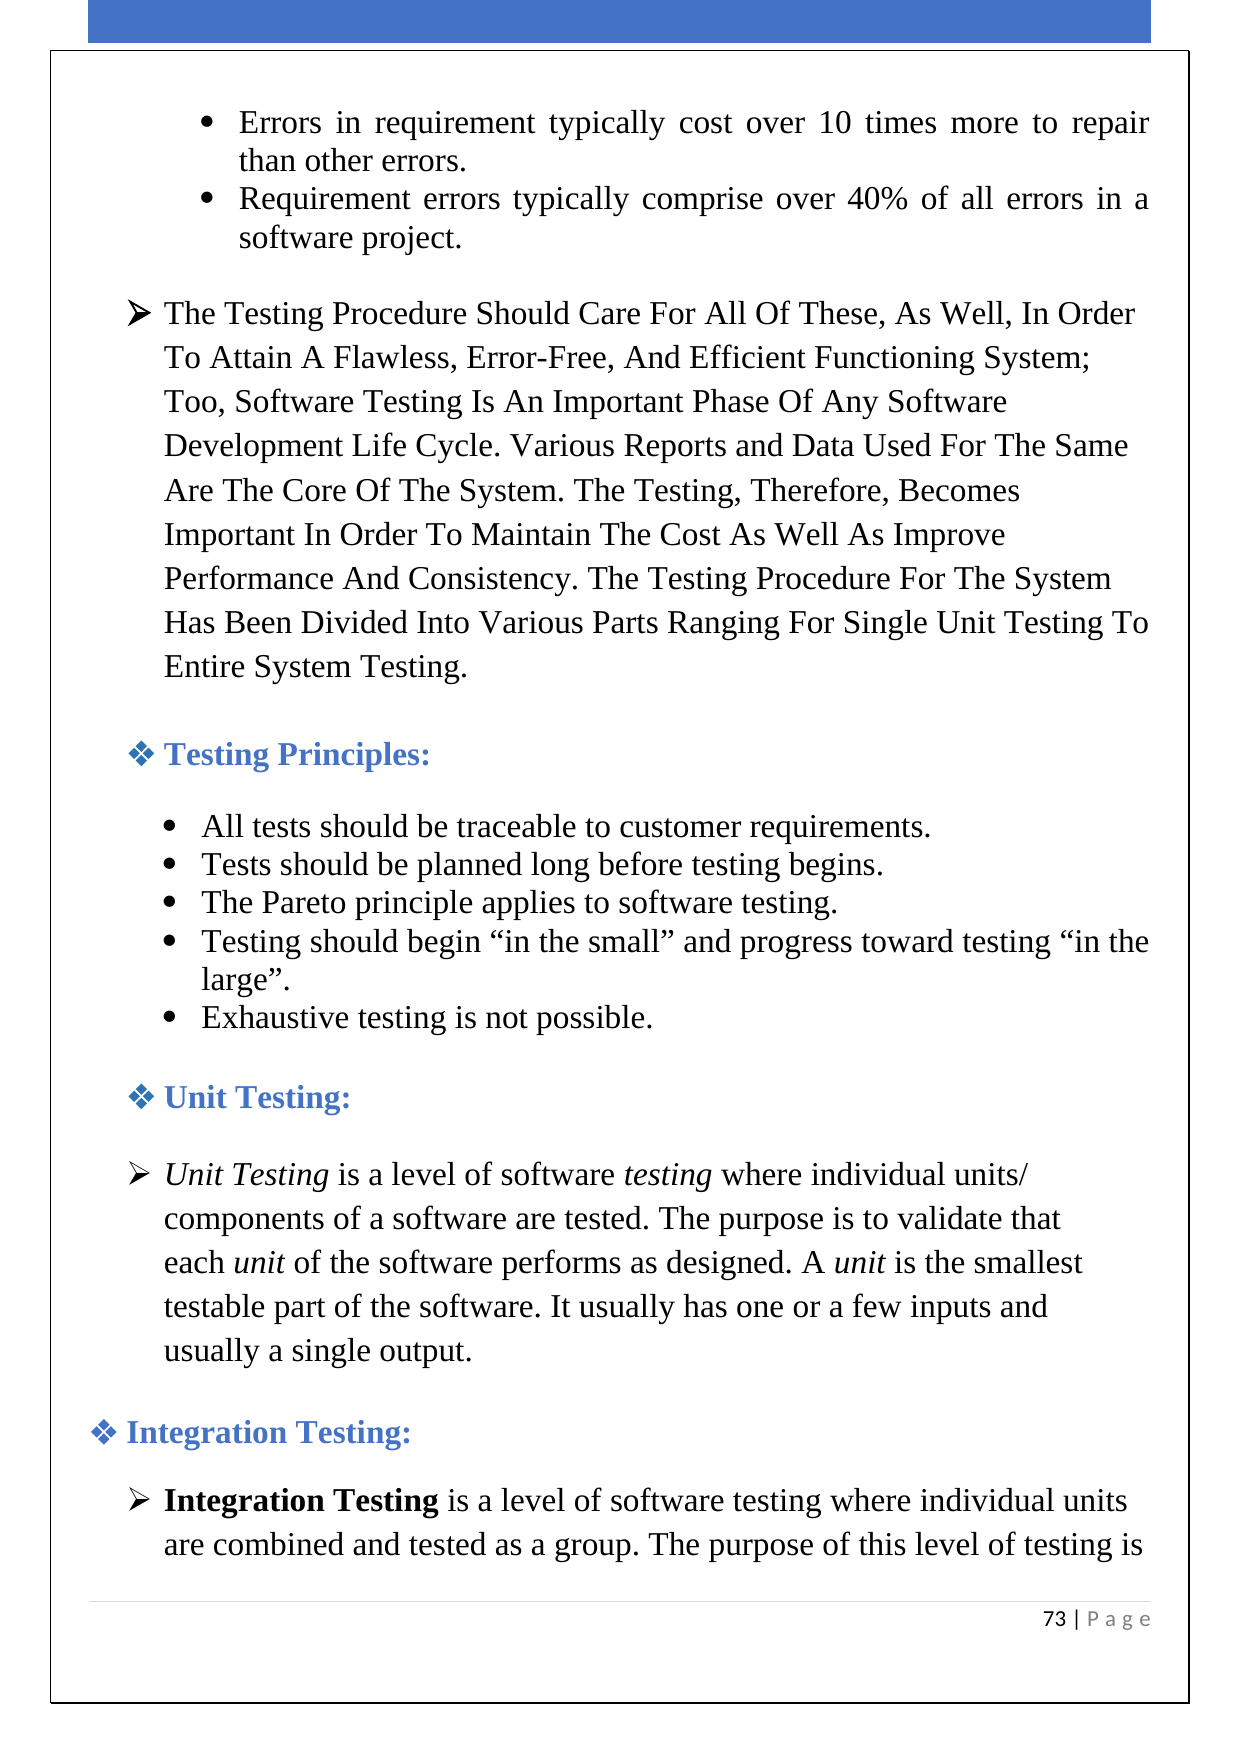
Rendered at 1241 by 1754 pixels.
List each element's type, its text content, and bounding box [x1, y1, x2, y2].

list Requirement errors typically comprise over 40% of all errors in a software project. [201, 178, 1151, 255]
list Exhaustive testing is not possible. [164, 997, 1151, 1036]
list Integration Testing: [89, 1413, 1151, 1451]
list Tests should be planned long before testing begins. [164, 844, 1151, 882]
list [126, 1480, 1151, 1562]
list Testing Principles: [126, 734, 1151, 772]
list Unit Testing: [126, 1077, 1151, 1116]
list The Testing Procedure Should Care For All Of These, As Well, In Order To Attain A Flawless, Error-Free, And Efficient Functioning System; Too, Software Testing Is An Important Phase Of Any Software Development Life Cycle. Various Reports and Data Used For The Same Are The Core Of The System. The Testing, Therefore, Becomes Important In Order To Maintain The Cost As Well As Improve Performance And Consistency. The Testing Procedure For The System Has Been Divided Into Various Parts Ranging For Single Unit Testing To Entire System Testing. [126, 293, 1151, 684]
list The Pareto principle applies to software testing. [164, 882, 1151, 921]
list All tests should be traceable to customer requirements. [164, 806, 1151, 844]
list Testing should begin “in the small” and progress toward testing “in the large”. [164, 921, 1151, 997]
list Unit Testing is a level of software testing where individual units/ components of a software are tested. The purpose is to validate that each unit of the software performs as designed. A unit is the smallest testable part of the software. It usually has one or a few inputs and usually a single output. [126, 1154, 1151, 1368]
list Errors in requirement typically cost over 10 times more to repair than other errors. [201, 102, 1151, 178]
